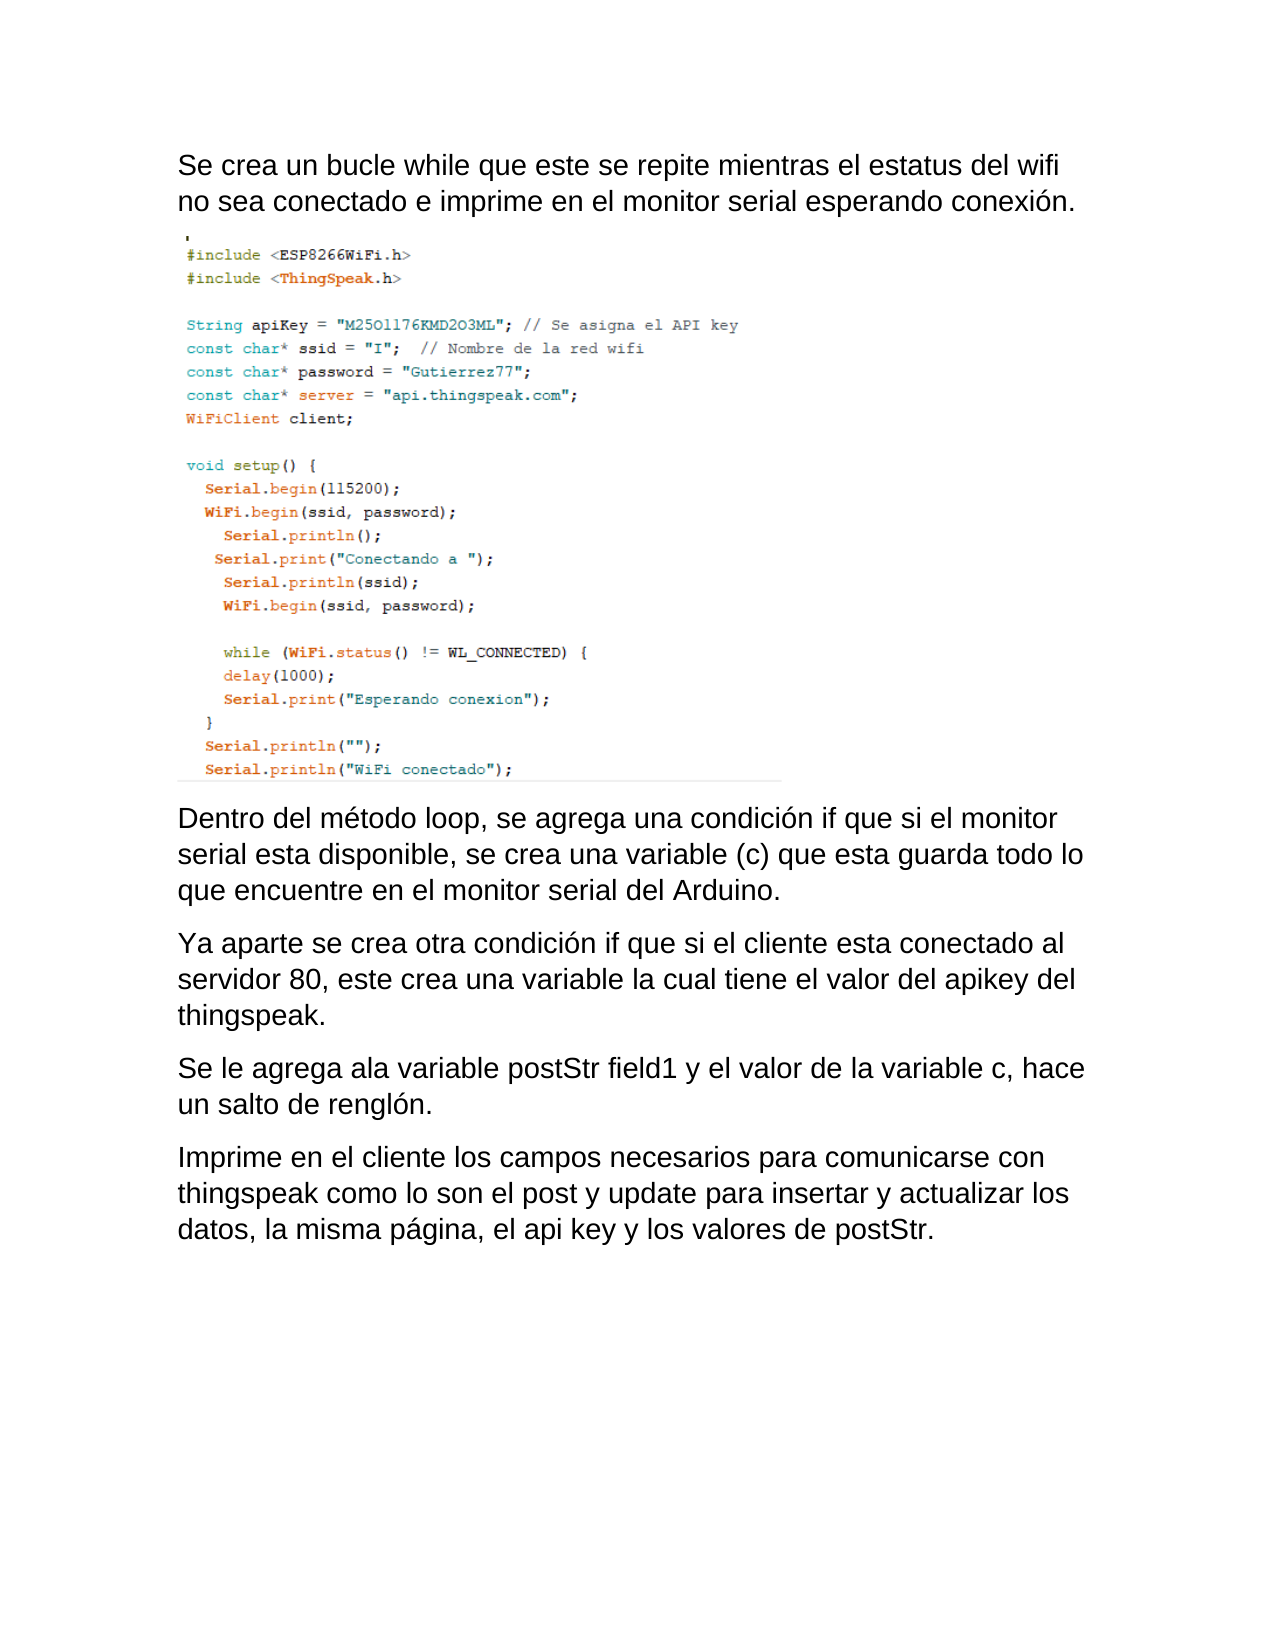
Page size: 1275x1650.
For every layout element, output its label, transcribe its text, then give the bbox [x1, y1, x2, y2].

text Se crea un bucle while que este se repite mientras el estatus del wifi no sea conectado e imprime en el monitor serial esperando conexión. [177, 148, 1098, 217]
text Dentro del método loop, se agrega una condición if que si el monitor serial esta disponible, se crea una variable (c) que esta guarda todo lo que encuentre en el monitor serial del Arduino. [177, 801, 1098, 907]
text Ya aparte se crea otra condición if que si el cliente esta conectado al servidor 80, este crea una variable la cual tiene el valor del apikey del thingspeak. [177, 926, 1098, 1032]
text Imprime en el cliente los campos necesarios para comunicarse con thingspeak como lo son el post y update para insertar y actualizar los datos, la misma página, el api key y los valores de postStr. [177, 1140, 1098, 1246]
picture [177, 236, 782, 782]
text Se le agrega ala variable postStr field1 y el valor de la variable c, hace un salto de renglón. [177, 1051, 1098, 1121]
